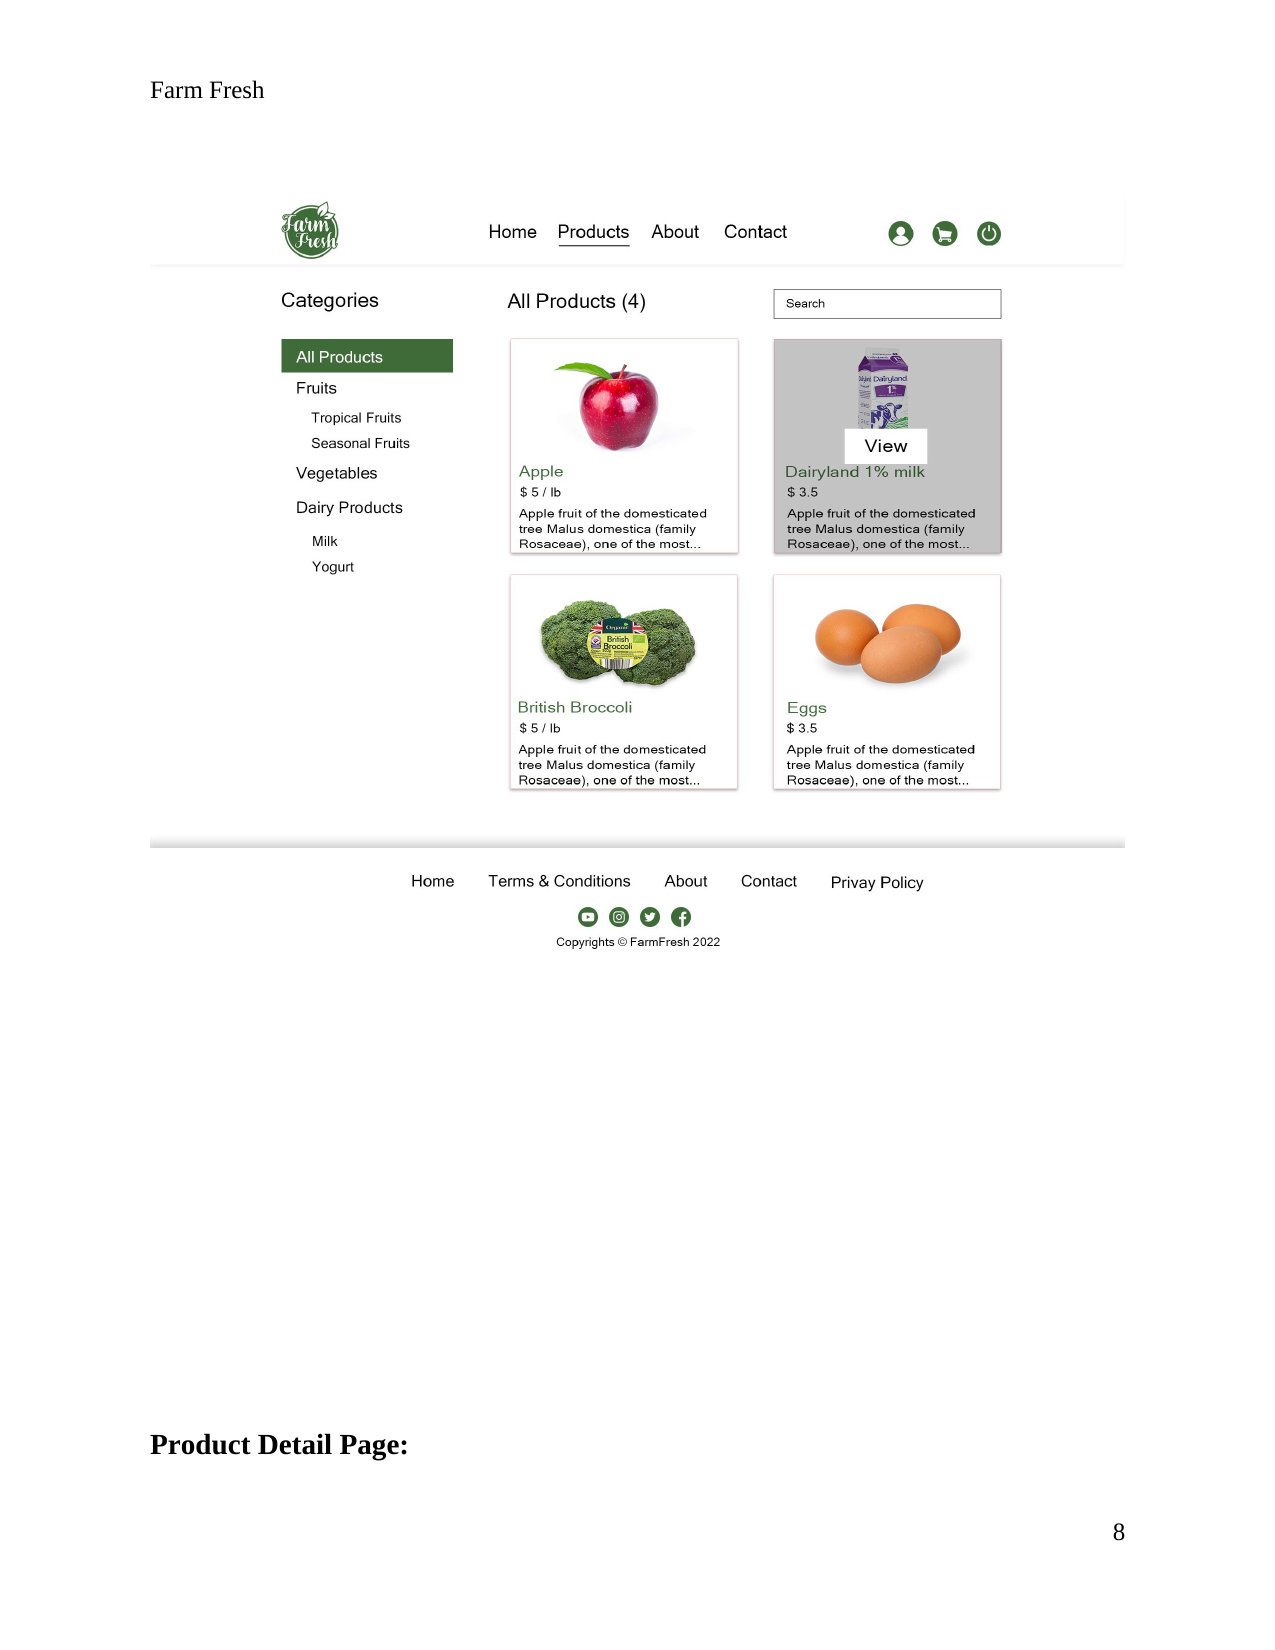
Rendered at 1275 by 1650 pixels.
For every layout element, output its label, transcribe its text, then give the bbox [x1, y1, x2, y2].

picture [150, 197, 1125, 960]
subtitle Product Detail Page: [150, 1427, 1125, 1460]
